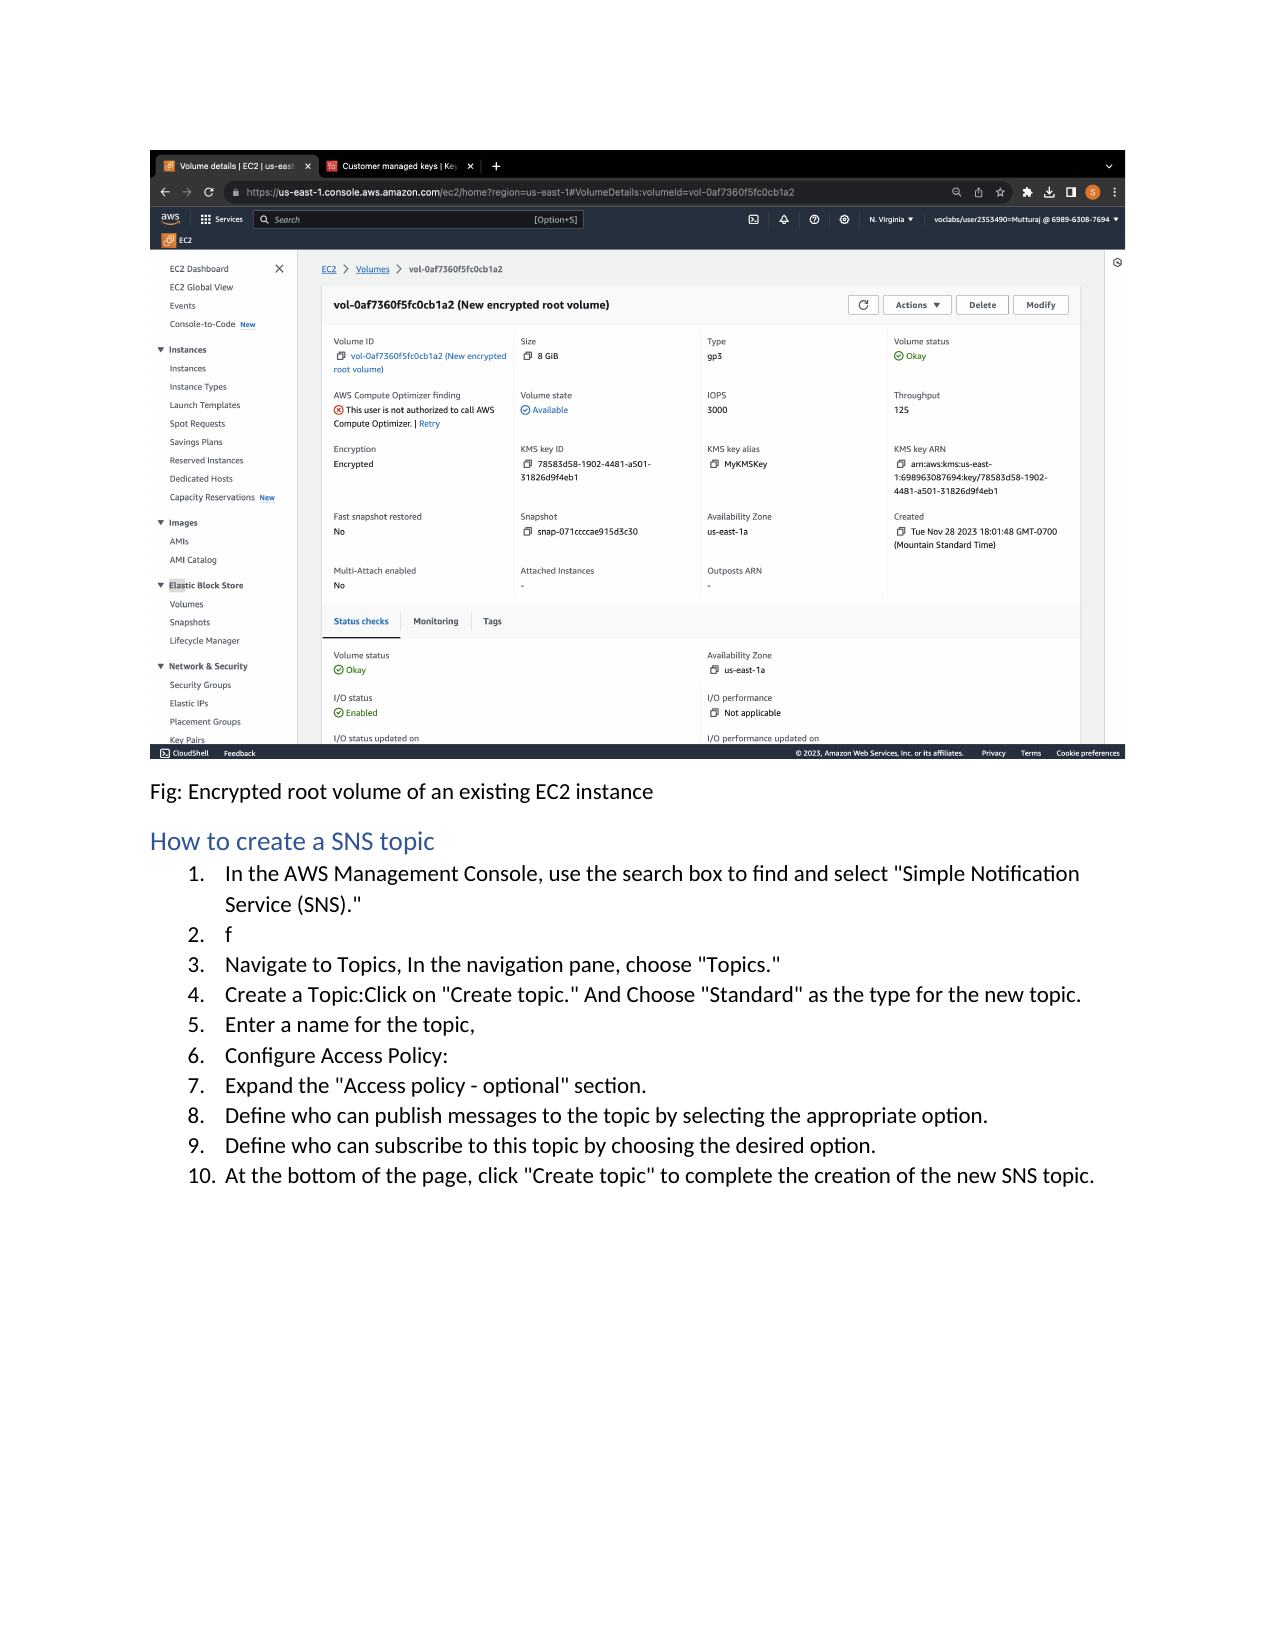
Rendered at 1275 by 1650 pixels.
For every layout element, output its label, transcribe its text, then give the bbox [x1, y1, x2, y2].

list Create a Topic:Click on "Create topic." And Choose "Standard" as the type for the new topic. [187, 980, 1125, 1008]
picture [150, 150, 1125, 759]
list Define who can publish messages to the topic by selecting the appropriate option. [187, 1101, 1125, 1129]
list Expand the "Access policy - optional" section. [187, 1071, 1125, 1099]
list In the AWS Management Console, use the search box to find and select "Simple Notification Service (SNS)." [187, 859, 1125, 918]
list Navigate to Topics, In the navigation pane, choose "Topics." [187, 950, 1125, 978]
list Enter a name for the topic, [187, 1011, 1125, 1038]
list f [187, 920, 1125, 948]
list Define who can subscribe to this topic by choosing the desired option. [187, 1131, 1125, 1159]
list At the bottom of the page, click "Create topic" to complete the creation of the new SNS topic. [187, 1162, 1125, 1189]
text Fig: Encrypted root volume of an existing EC2 instance [150, 777, 1125, 805]
list Configure Access Policy: [187, 1041, 1125, 1069]
subtitle How to create a SNS topic [150, 824, 1125, 857]
